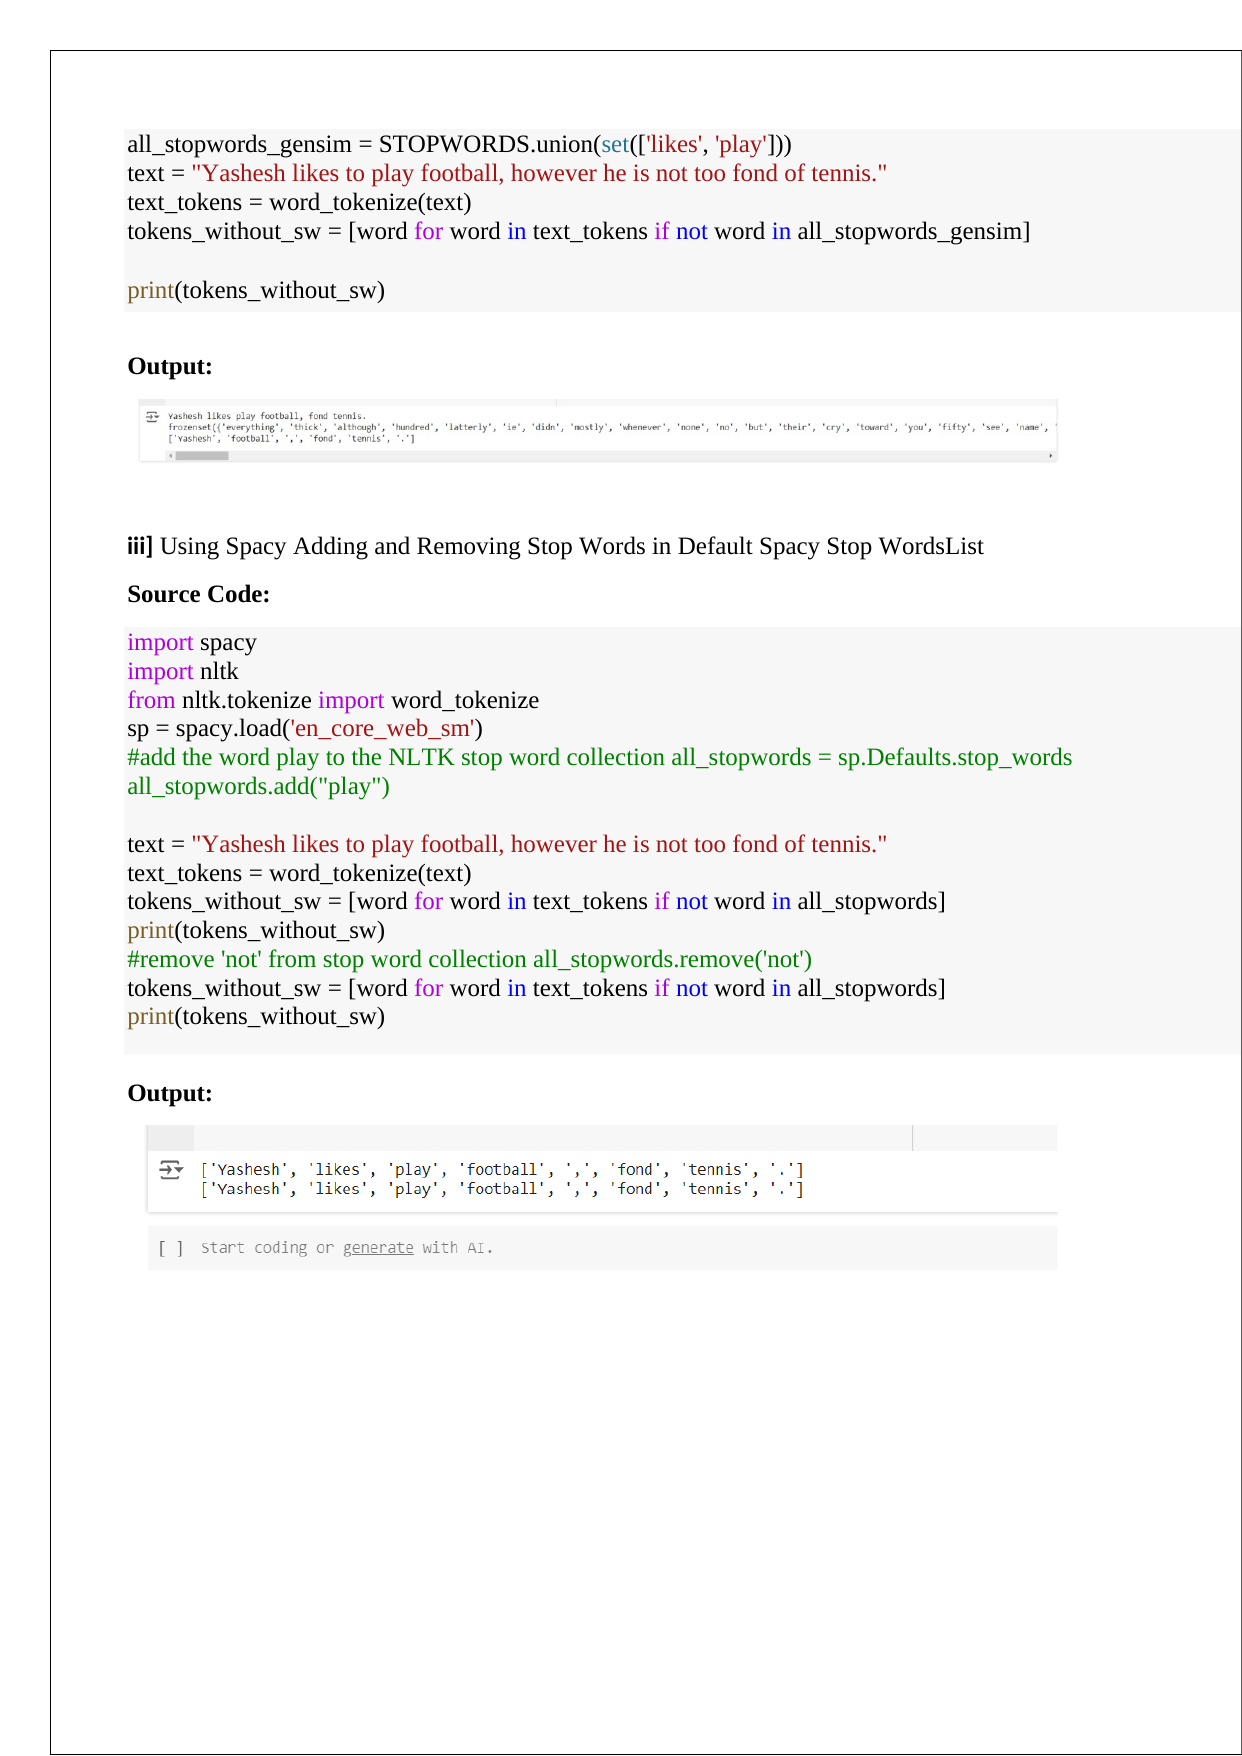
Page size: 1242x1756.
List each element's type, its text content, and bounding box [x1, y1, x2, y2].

text tokens_without_sw = [word for word in text_tokens if not word in all_stopwords] print(tokens_without_sw) [127, 886, 957, 944]
picture [143, 1125, 1058, 1270]
text import spacy import nltk [127, 627, 261, 684]
text #remove 'not' from stop word collection all_stopwords.remove('not') tokens_without_sw = [word for word in text_tokens if not word in all_stopwords] print(tokens_without_sw) [127, 944, 957, 1030]
picture [137, 399, 1059, 464]
text print(tokens_without_sw) [127, 275, 1241, 304]
subtitle Output: [127, 1078, 1241, 1107]
subtitle Output: [127, 351, 1241, 380]
list Using Spacy Adding and Removing Stop Words in Default Spacy Stop WordsList [127, 530, 1241, 560]
text text = "Yashesh likes to play football, however he is not too fond of tennis." text_tokens = word_tokenize(text) [127, 158, 893, 215]
text text = "Yashesh likes to play football, however he is not too fond of tennis." text_tokens = word_tokenize(text) [127, 829, 893, 886]
subtitle Source Code: [127, 579, 1241, 608]
text tokens_without_sw = [word for word in text_tokens if not word in all_stopwords_gensim] [127, 215, 1241, 246]
text all_stopwords_gensim = STOPWORDS.union(set(['likes', 'play'])) [127, 129, 1241, 158]
text #add the word play to the NLTK stop word collection all_stopwords = sp.Defaults.stop_words all_stopwords.add("play") [127, 742, 1075, 800]
text from nltk.tokenize import word_tokenize sp = spacy.load('en_core_web_sm') [127, 685, 548, 742]
